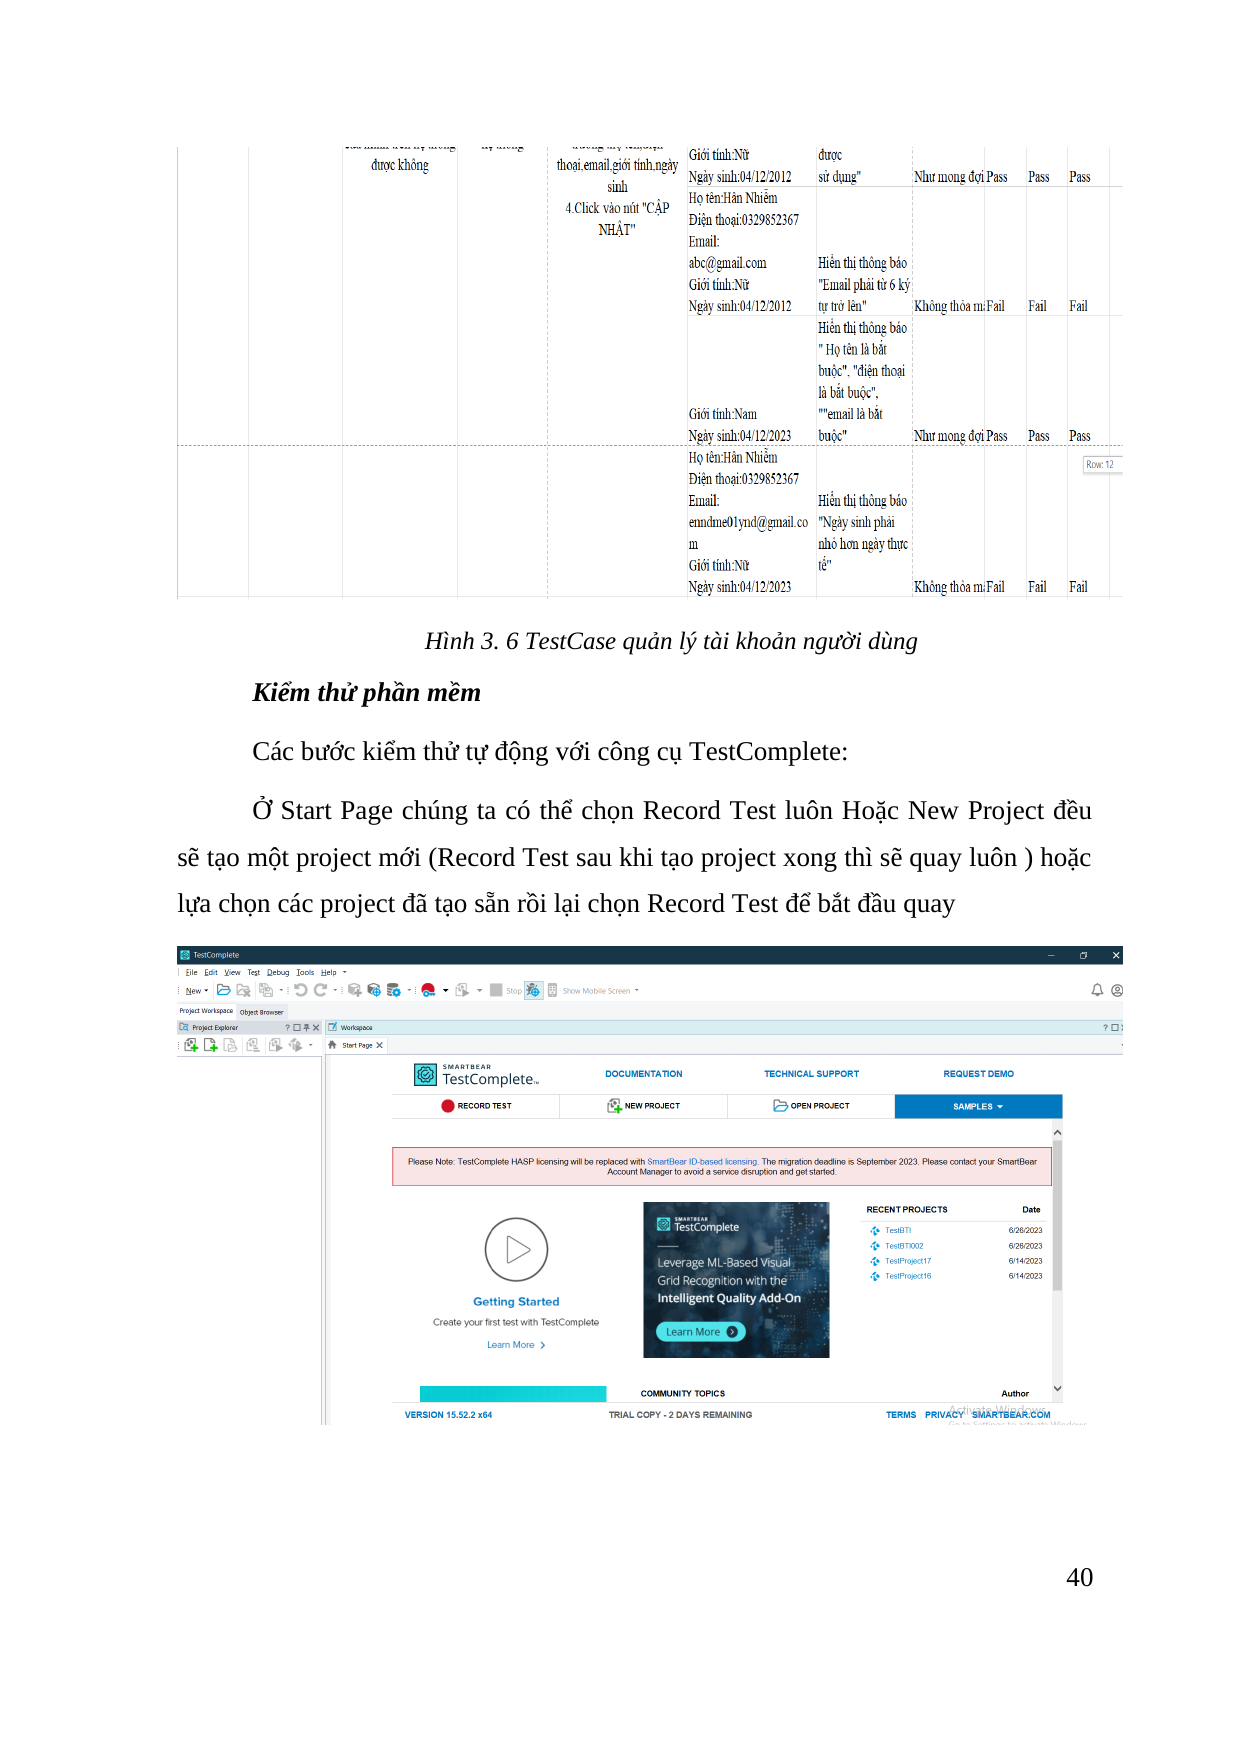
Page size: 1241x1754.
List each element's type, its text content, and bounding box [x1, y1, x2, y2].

text Các bước kiểm thử tự động với công cụ TestComplete: [177, 735, 1093, 766]
picture [177, 147, 1123, 599]
text Hình 3. 6 TestCase quản lý tài khoản người dùng [177, 626, 1093, 655]
picture [177, 946, 1123, 1425]
text Ở Start Page chúng ta có thể chọn Record Test luôn Hoặc New Project đều sẽ tạo một project mới (Record Test sau khi tạo project xong thì sẽ quay luôn ) hoặc lựa chọn các project đã tạo sẵn rồi lại chọn Record Test để bắt đầu quay [177, 794, 1093, 919]
text Kiểm thử phần mềm [177, 676, 1093, 707]
